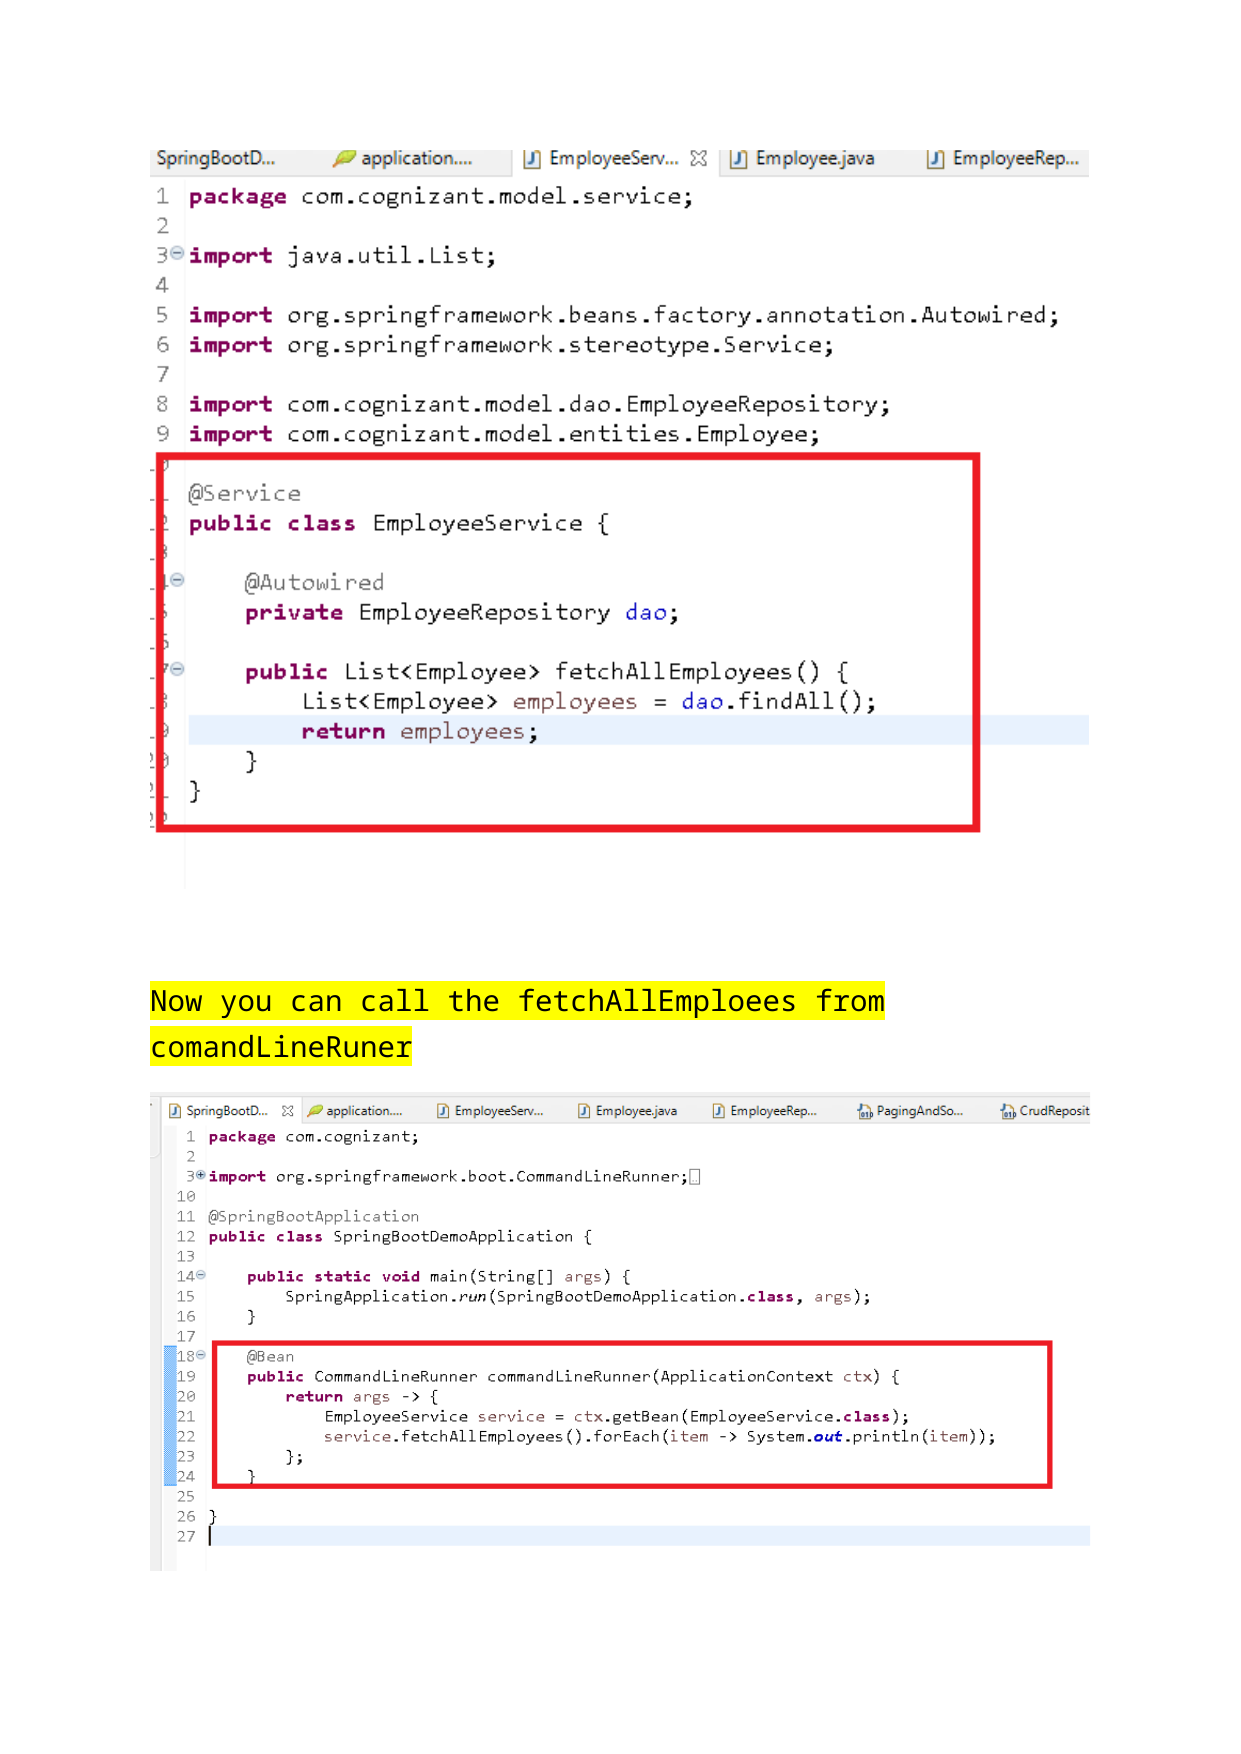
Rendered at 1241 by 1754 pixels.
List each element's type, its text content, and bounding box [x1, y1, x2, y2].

picture [150, 1092, 1091, 1571]
text Now you can call the fetchAllEmploees from comandLineRuner [150, 981, 1090, 1066]
picture [150, 150, 1089, 889]
